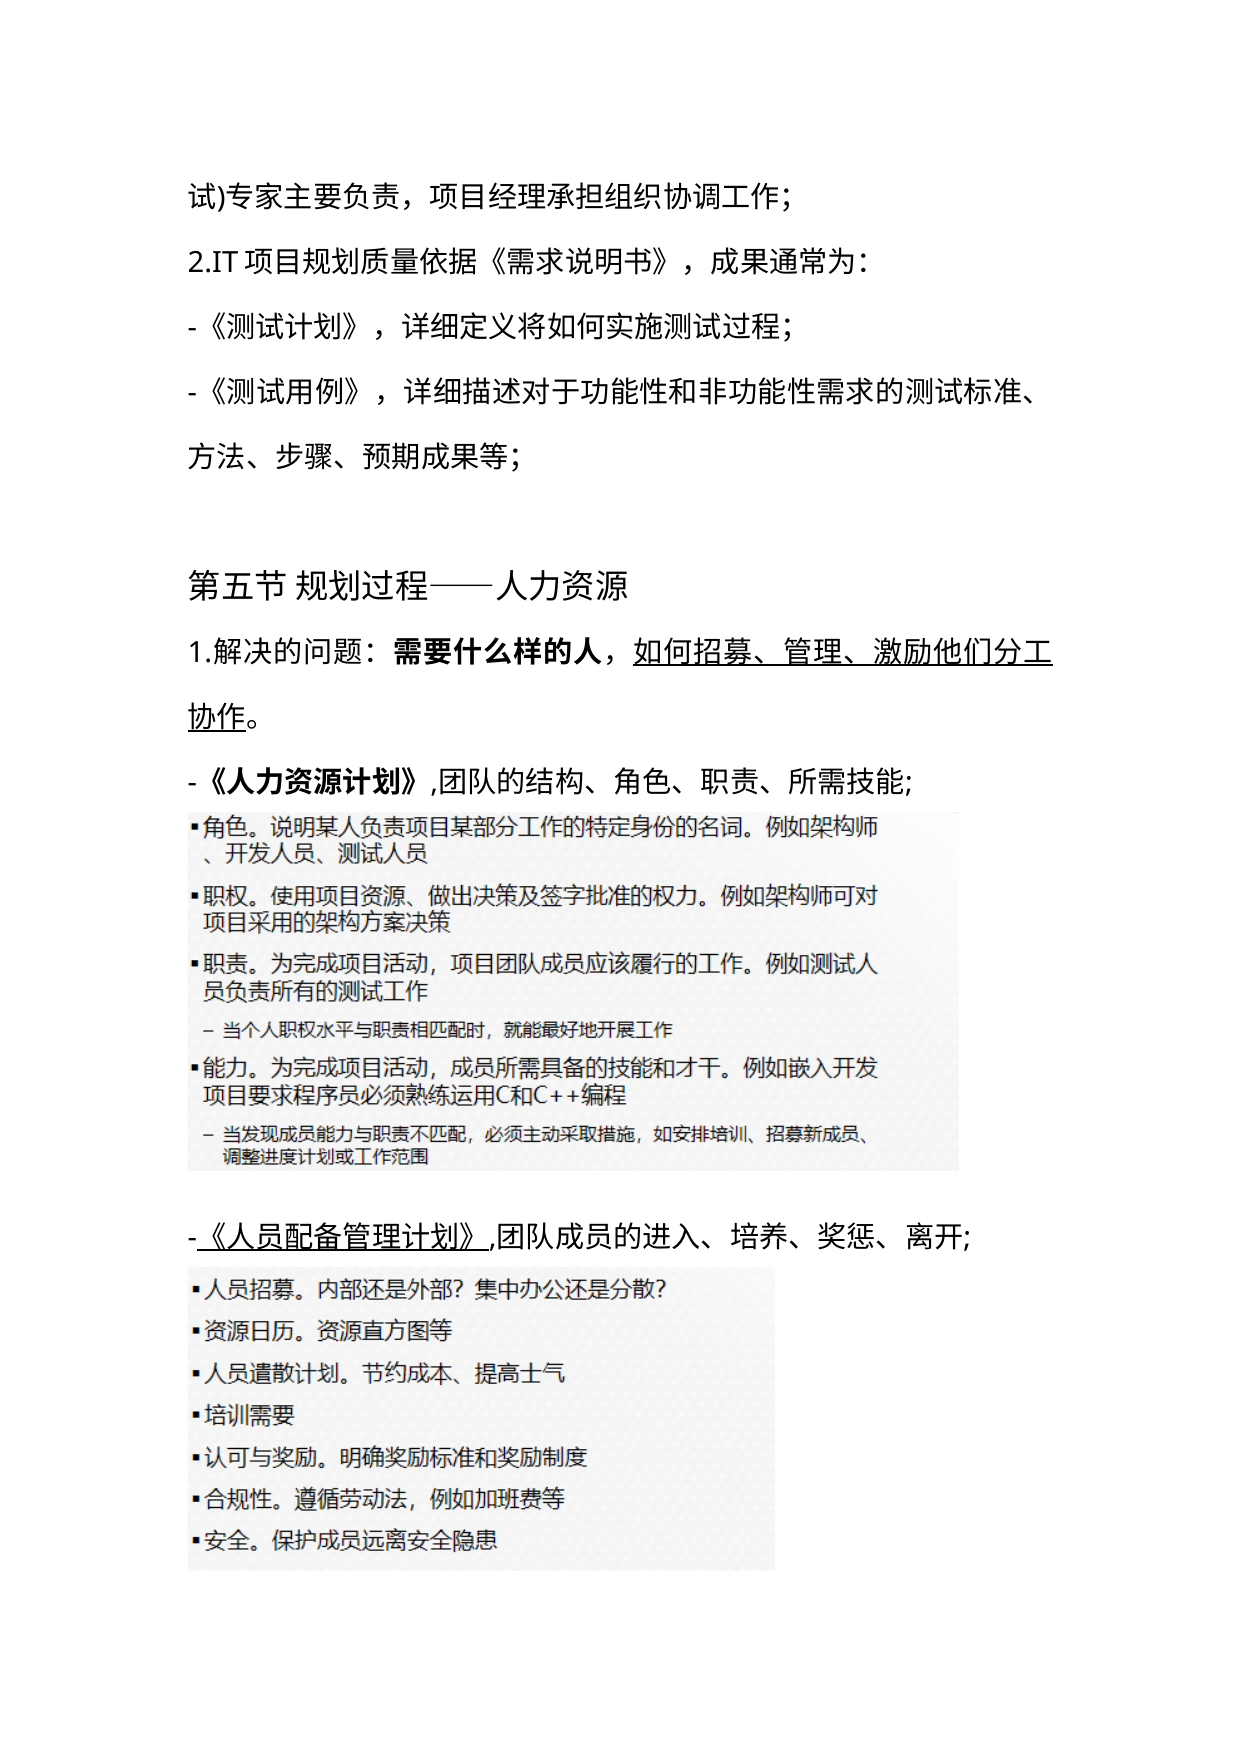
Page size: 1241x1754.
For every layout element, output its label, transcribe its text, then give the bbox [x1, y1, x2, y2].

list 2.IT项目规划质量依据《需求说明书》，成果通常为： [187, 227, 1053, 292]
list -《人力资源计划》,团队的结构、角色、职责、所需技能; [187, 747, 1053, 812]
list 第五节 规划过程——人力资源 [187, 552, 1053, 617]
list -《测试计划》，详细定义将如何实施测试过程； [187, 292, 1053, 357]
picture [187, 812, 959, 1171]
list -《人员配备管理计划》,团队成员的进入、培养、奖惩、离开; [187, 1202, 1053, 1267]
list 1.解决的问题：需要什么样的人，如何招募、管理、激励他们分工协作。 [187, 617, 1053, 747]
picture [187, 1267, 775, 1571]
list -《测试用例》，详细描述对于功能性和非功能性需求的测试标准、方法、步骤、预期成果等； [187, 357, 1053, 487]
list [187, 162, 1053, 227]
